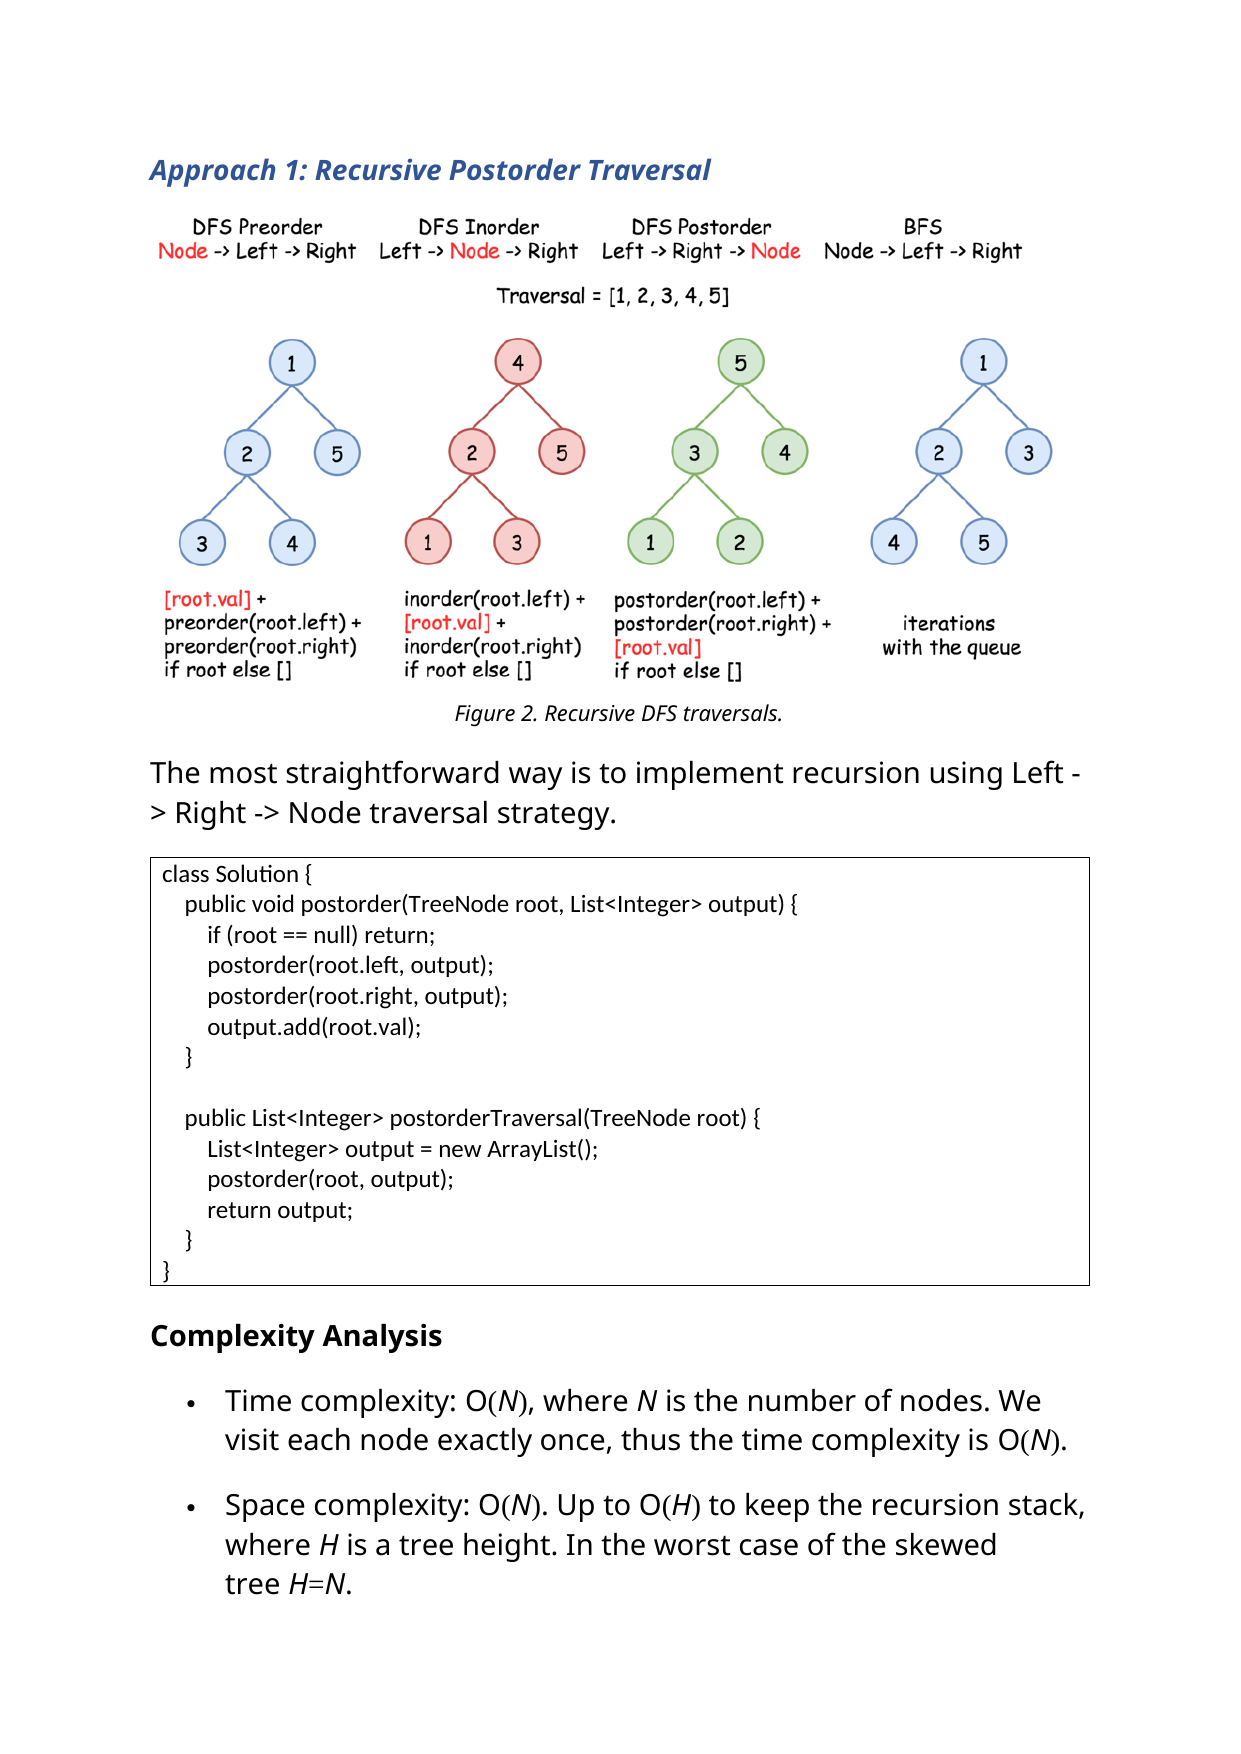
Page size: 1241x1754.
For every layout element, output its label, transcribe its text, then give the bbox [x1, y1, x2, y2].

text Complexity Analysis [150, 1315, 1090, 1355]
list Space complexity: O(N). Up to O(H) to keep the recursion stack, where H is a tree height. In the worst case of the skewed tree H=N. [187, 1484, 1090, 1603]
table_header class Solution { public void postorder(TreeNode root, List<Integer> output) { if (root == null) return; postorder(root.left, output); postorder(root.right, output); output.add(root.val); } public List<Integer> postorderTraversal(TreeNode root) { List<Integer> output = new ArrayList(); postorder(root, output); return output; } } [151, 858, 1089, 1285]
list Time complexity: O(N), where N is the number of nodes. We visit each node exactly once, thus the time complexity is O(N). [187, 1380, 1090, 1459]
text The most straightforward way is to implement recursion using Left -> Right -> Node traversal strategy. [150, 753, 1090, 832]
picture [150, 211, 1089, 692]
subtitle Approach 1: Recursive Postorder Traversal [150, 150, 1090, 188]
